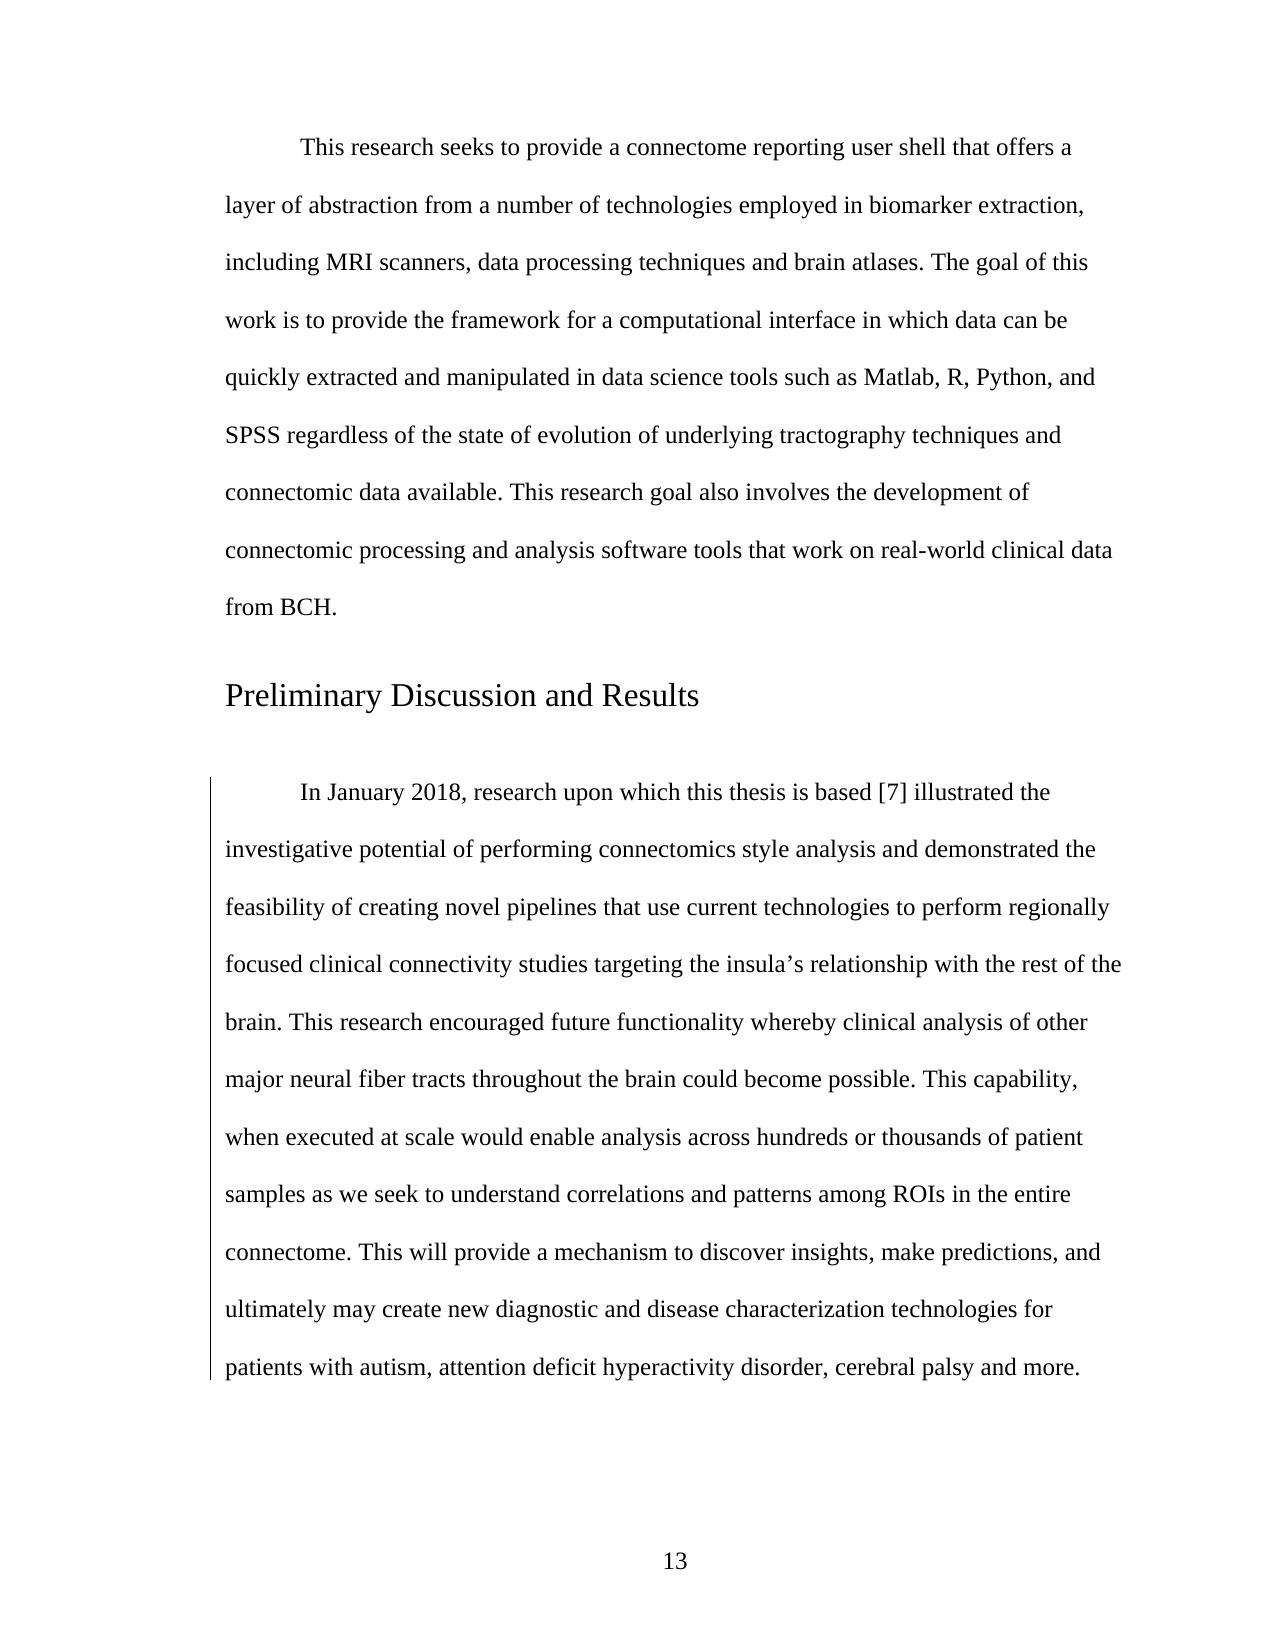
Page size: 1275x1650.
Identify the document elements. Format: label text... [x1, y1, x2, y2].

subtitle Preliminary Discussion and Results [225, 675, 1125, 713]
text This research seeks to provide a connectome reporting user shell that offers a layer of abstraction from a number of technologies employed in biomarker extraction, including MRI scanners, data processing techniques and brain atlases. The goal of this work is to provide the framework for a computational interface in which data can be quickly extracted and manipulated in data science tools such as Matlab, R, Python, and SPSS regardless of the state of evolution of underlying tractography techniques and connectomic data available. This research goal also involves the development of connectomic processing and analysis software tools that work on real-world clinical data from BCH. [225, 132, 1125, 621]
text In January 2018, research upon which this thesis is based [7] illustrated the investigative potential of performing connectomics style analysis and demonstrated the feasibility of creating novel pipelines that use current technologies to perform regionally focused clinical connectivity studies targeting the insula’s relationship with the rest of the brain. This research encouraged future functionality whereby clinical analysis of other major neural fiber tracts throughout the brain could become possible. This capability, when executed at scale would enable analysis across hundreds or thousands of patient samples as we seek to understand correlations and patterns among ROIs in the entire connectome. This will provide a mechanism to discover insights, make predictions, and ultimately may create new diagnostic and disease characterization technologies for patients with autism, attention deficit hyperactivity disorder, cerebral palsy and more. [225, 777, 1125, 1380]
